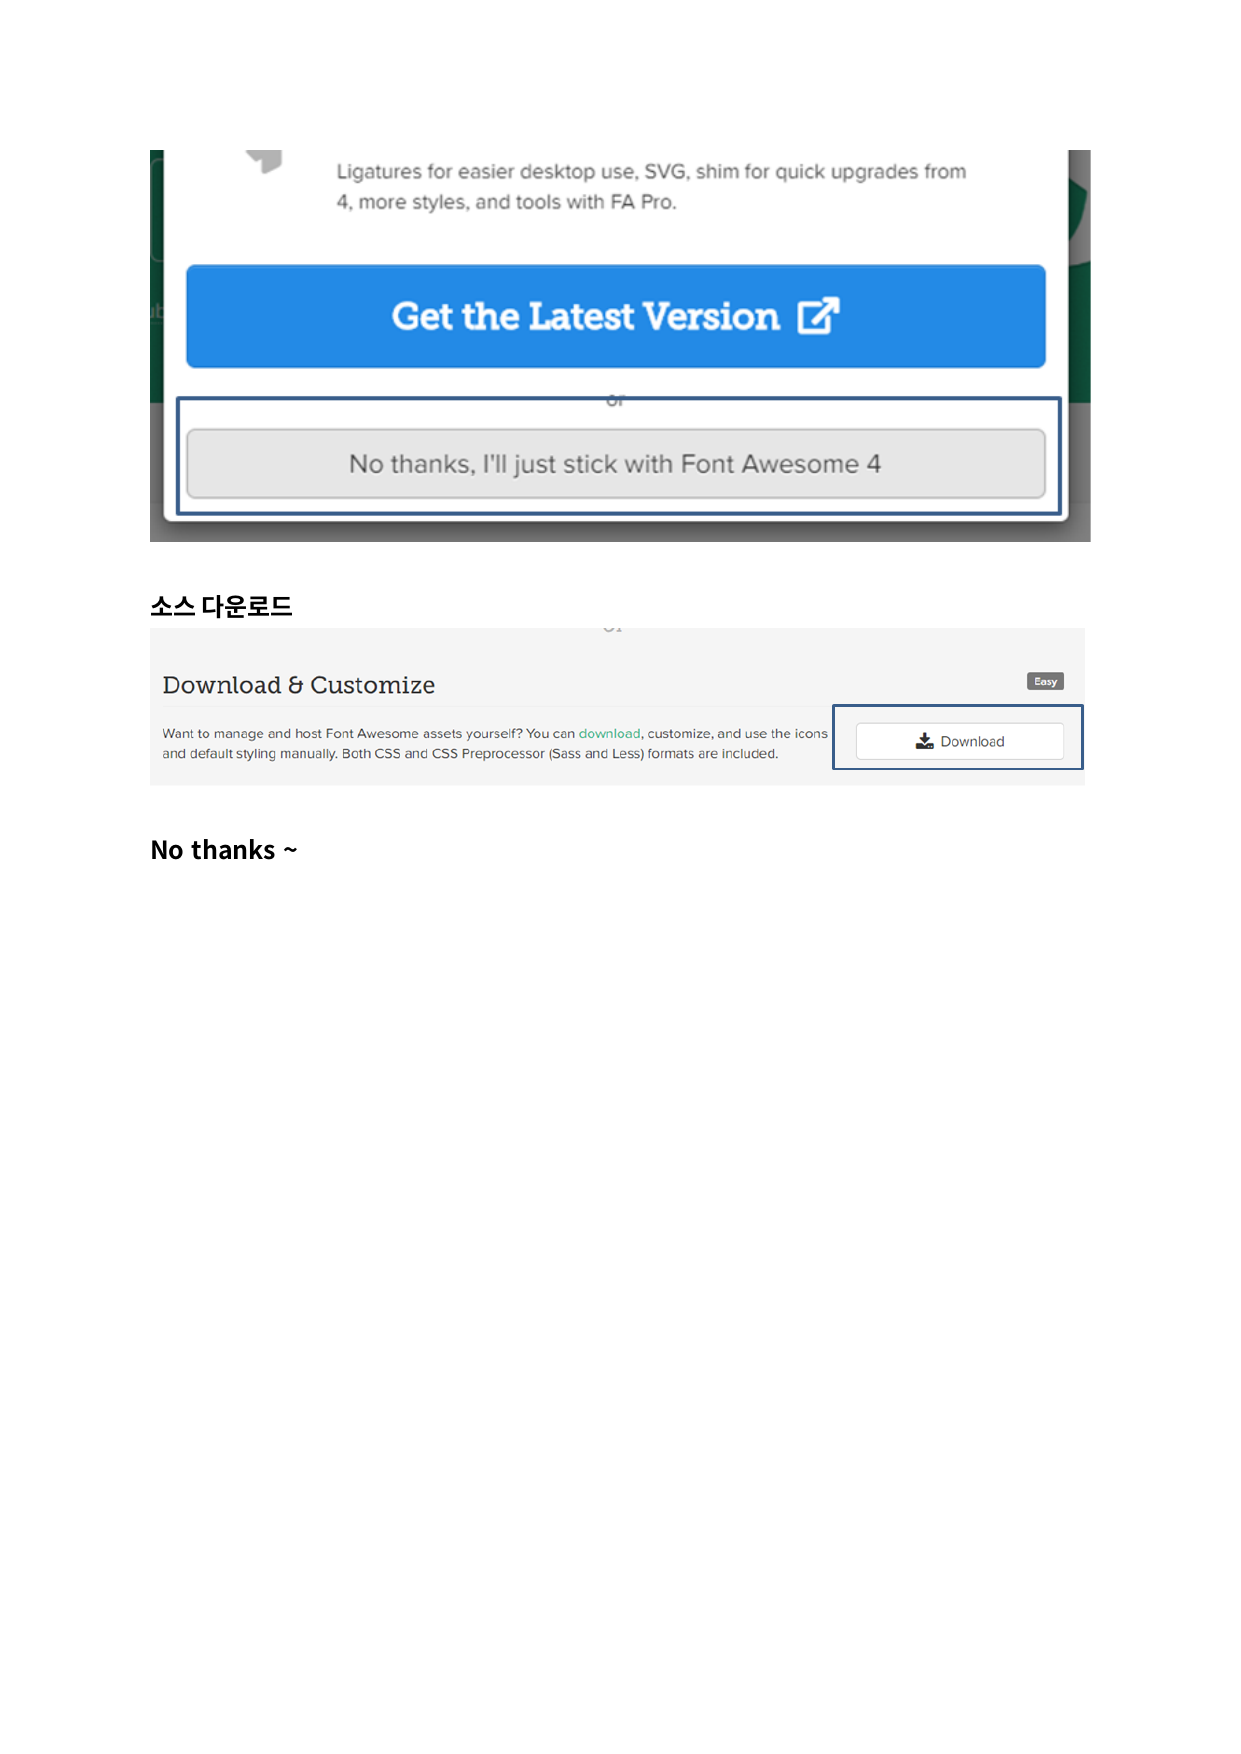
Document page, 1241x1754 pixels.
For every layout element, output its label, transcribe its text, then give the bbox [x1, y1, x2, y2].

picture [150, 628, 1091, 786]
picture [150, 150, 1091, 542]
text 소스 다운로드 [150, 587, 1090, 623]
text No thanks ~ [150, 831, 1090, 867]
